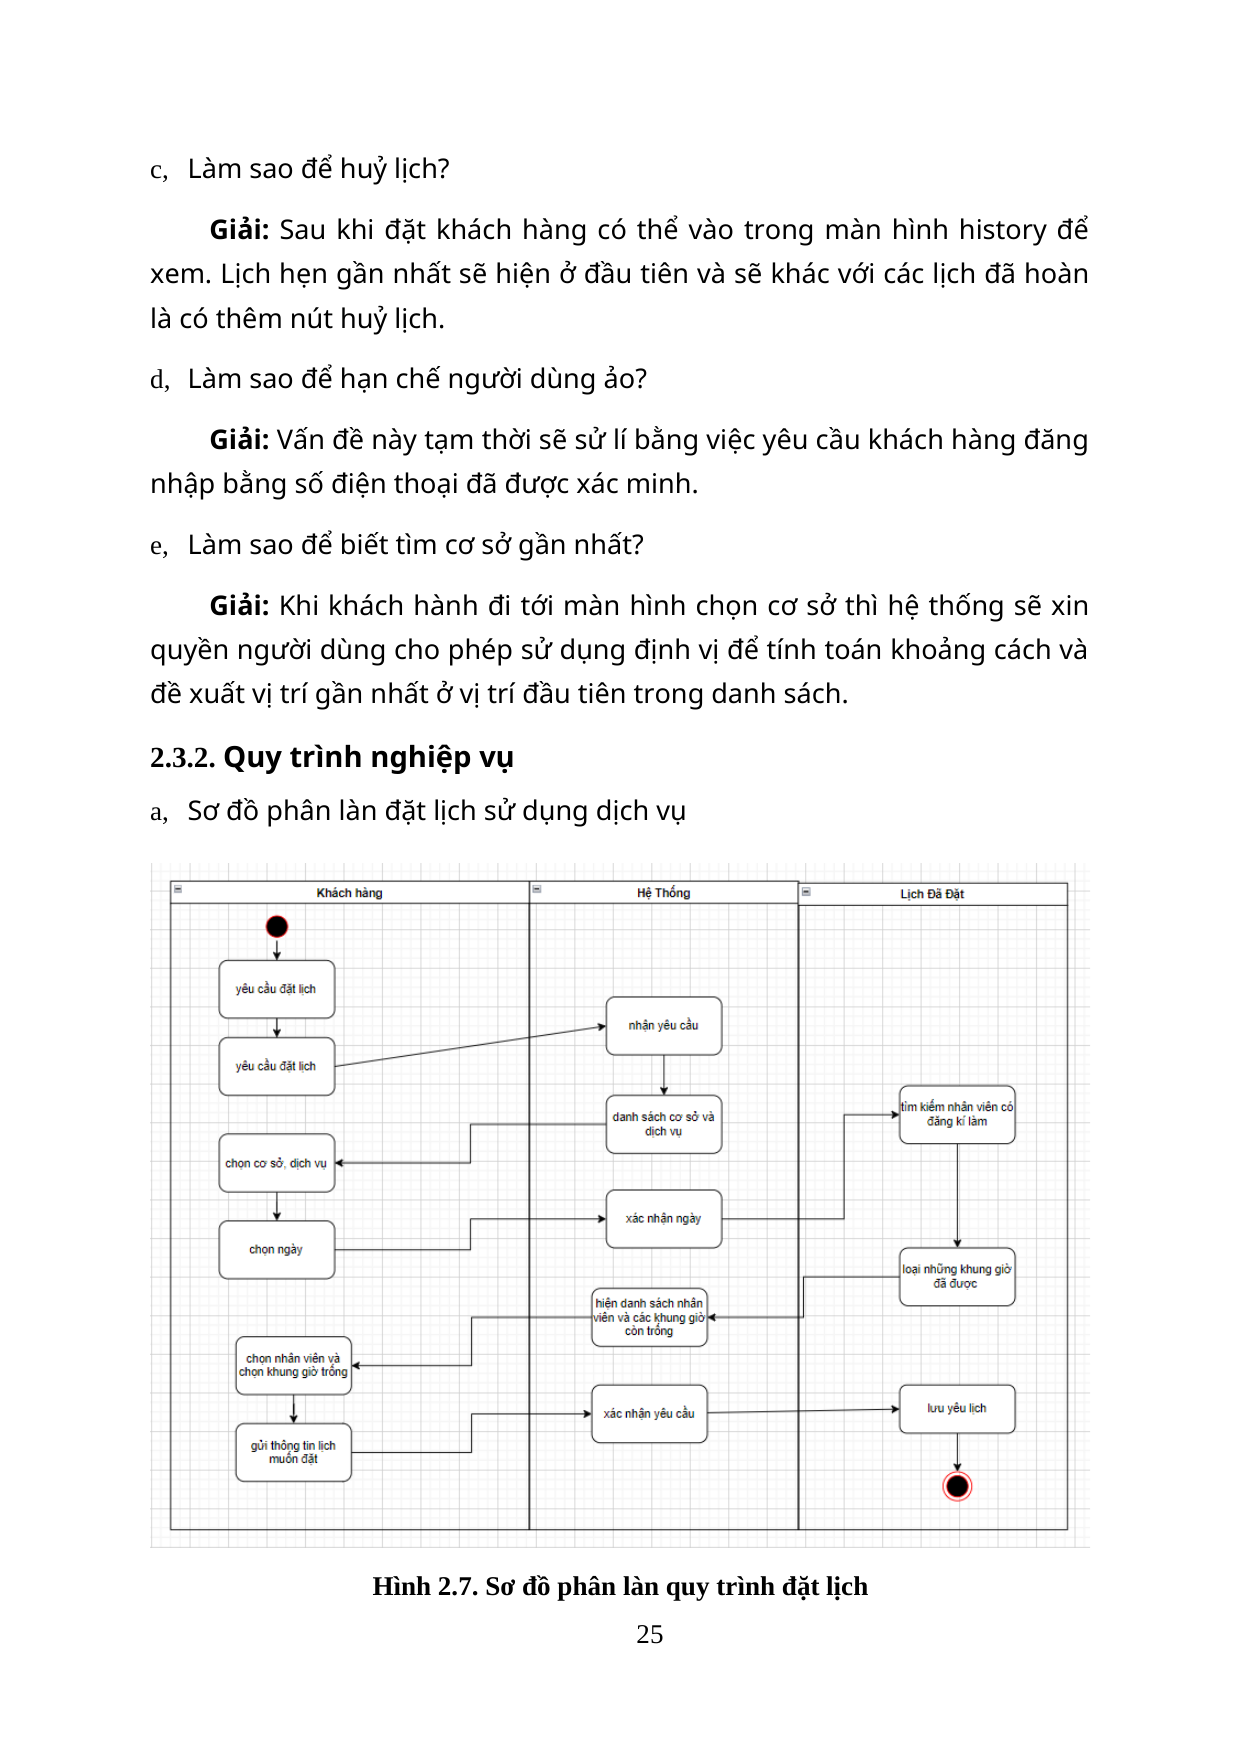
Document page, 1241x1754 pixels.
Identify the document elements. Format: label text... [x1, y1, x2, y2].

text Giải: Vấn đề này tạm thời sẽ sử lí bằng việc yêu cầu khách hàng đăng nhập bằng số điện thoại đã được xác minh. [150, 421, 1090, 502]
text Giải: Sau khi đặt khách hàng có thể vào trong màn hình history để xem. Lịch hẹn gần nhất sẽ hiện ở đầu tiên và sẽ khác với các lịch đã hoàn là có thêm nút huỷ lịch. [150, 211, 1090, 336]
text Giải: Khi khách hành đi tới màn hình chọn cơ sở thì hệ thống sẽ xin quyền người dùng cho phép sử dụng định vị để tính toán khoảng cách và đề xuất vị trí gần nhất ở vị trí đầu tiên trong danh sách. [150, 587, 1090, 712]
list Làm sao để biết tìm cơ sở gần nhất? [150, 526, 1090, 563]
list Làm sao để huỷ lịch? [150, 150, 1090, 187]
subtitle Quy trình nghiệp vụ [150, 736, 1090, 776]
list Làm sao để hạn chế người dùng ảo? [150, 360, 1090, 397]
list Sơ đồ phân làn đặt lịch sử dụng dịch vụ [150, 791, 1090, 828]
picture [150, 863, 1091, 1548]
